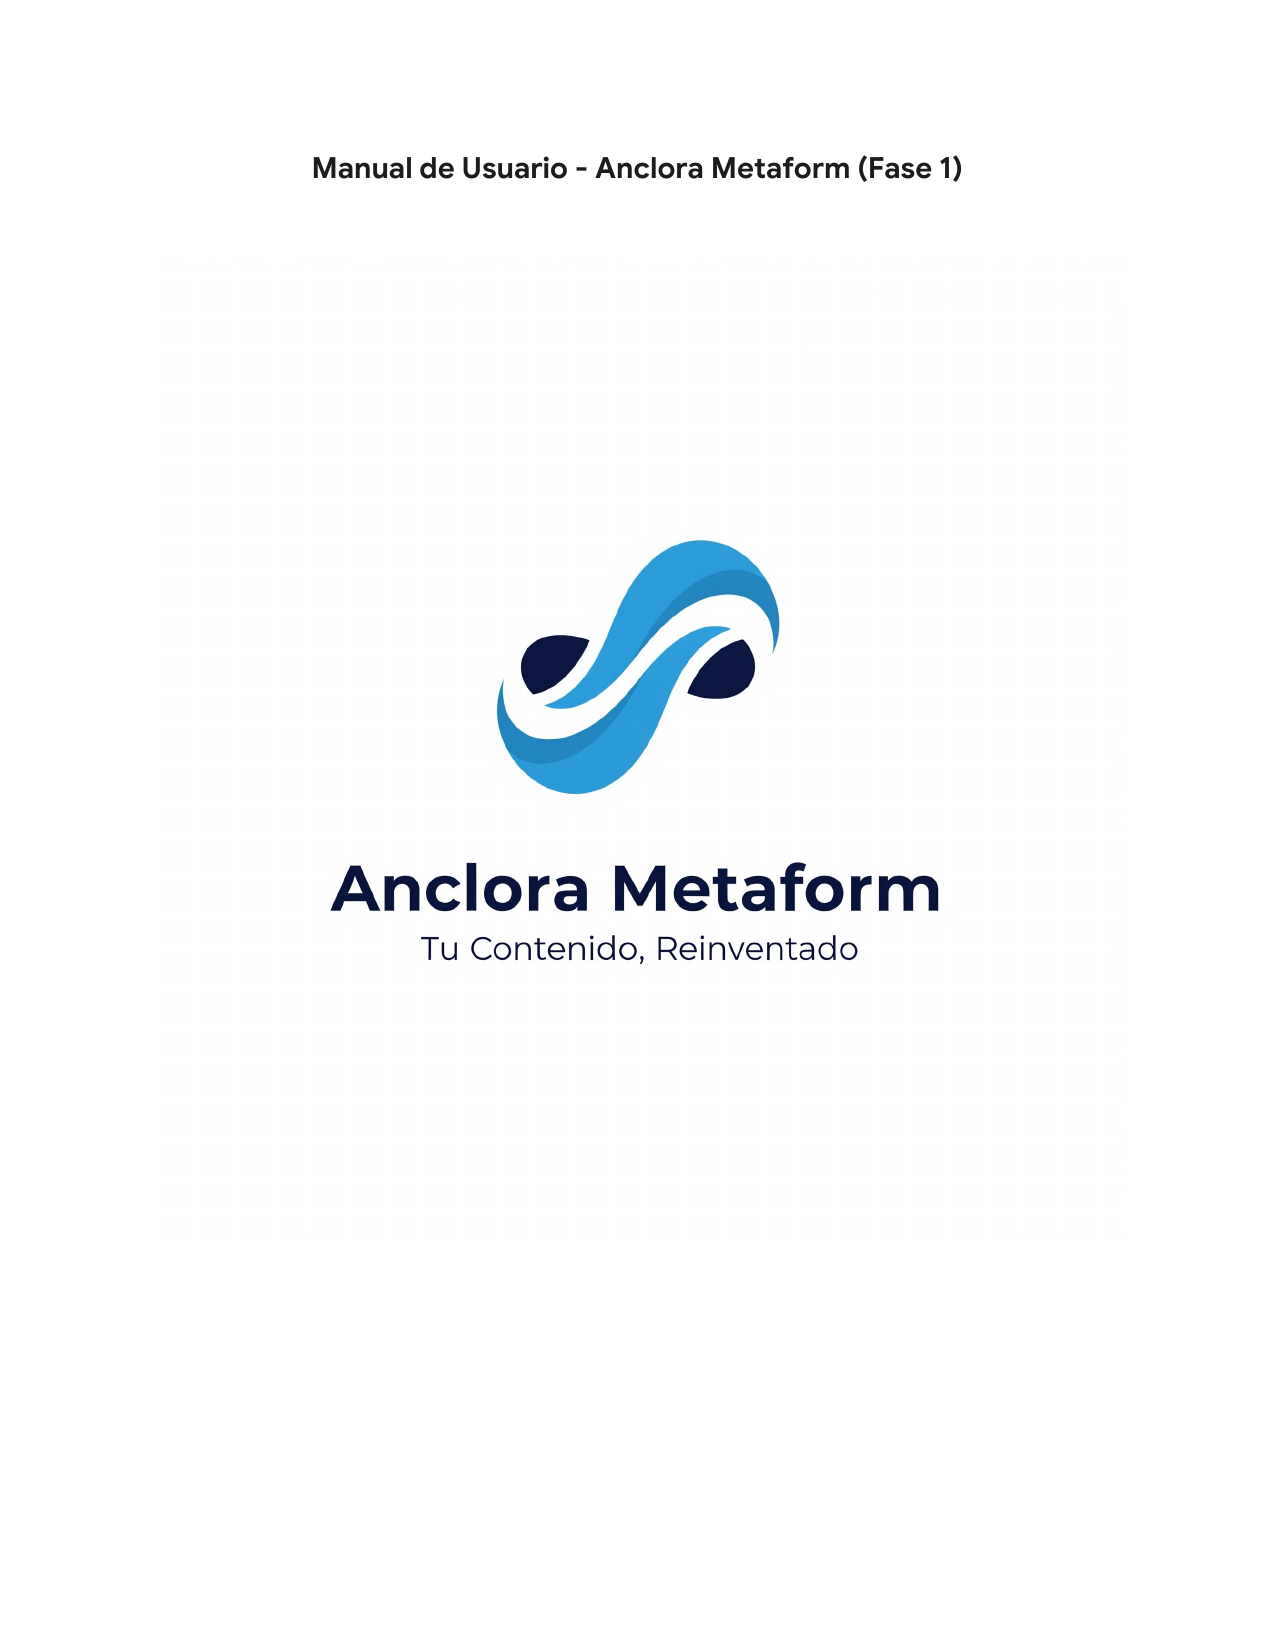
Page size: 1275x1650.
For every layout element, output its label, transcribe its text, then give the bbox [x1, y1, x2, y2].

subtitle Manual de Usuario - Anclora Metaform (Fase 1) [150, 150, 1125, 187]
picture [150, 261, 1125, 1237]
